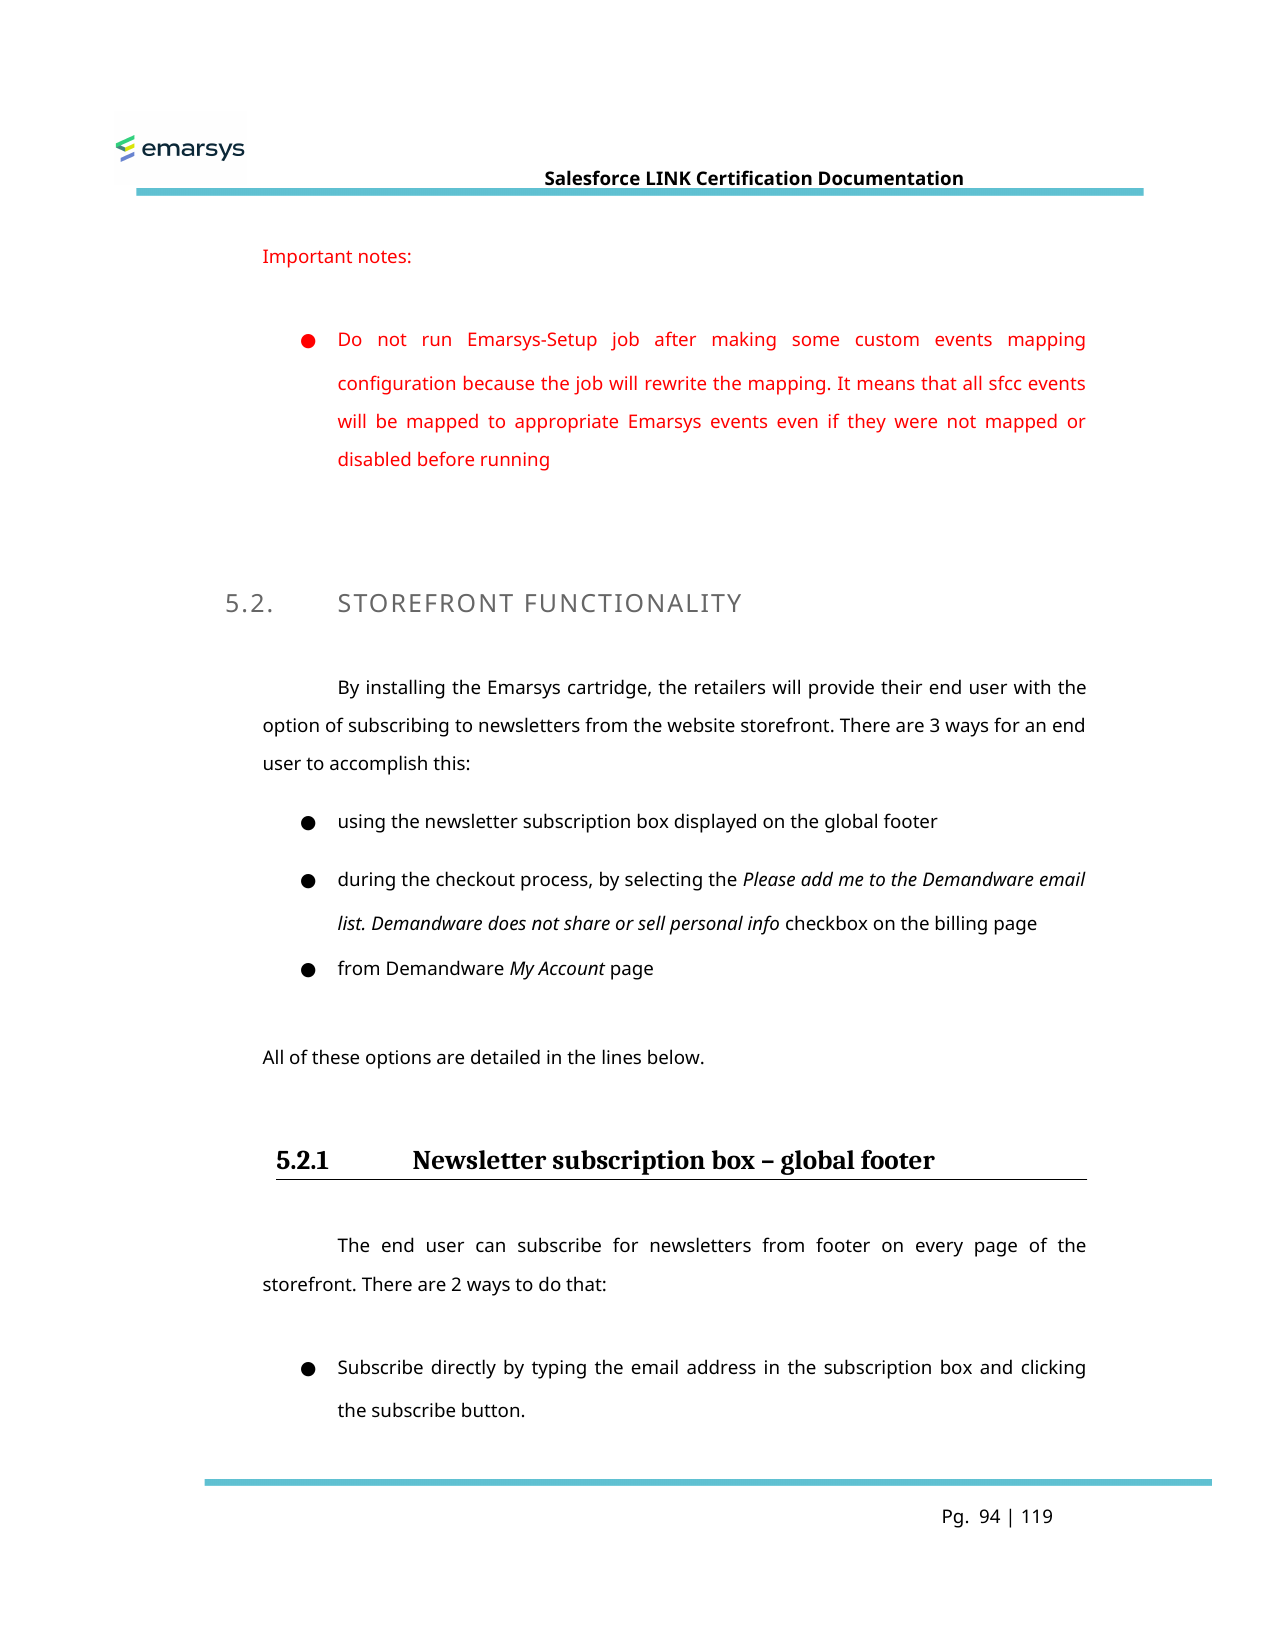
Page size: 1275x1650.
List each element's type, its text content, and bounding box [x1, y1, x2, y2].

list during the checkout process, by selecting the Please add me to the Demandware email list. Demandware does not share or sell personal info checkbox on the billing page [300, 859, 1087, 935]
picture [136, 188, 1144, 196]
subtitle Newsletter subscription box – global footer [276, 1145, 1087, 1179]
text All of these options are detailed in the lines below. [187, 1044, 1087, 1069]
list Do not run Emarsys-Setup job after making some custom events mapping configuration because the job will rewrite the mapping. It means that all sfcc events will be mapped to appropriate Emarsys events even if they were not mapped or disabled before running [300, 319, 1087, 472]
picture [204, 1479, 1212, 1486]
subtitle Storefront functionality [225, 585, 1087, 619]
text By installing the Emarsys cartridge, the retailers will provide their end user with the option of subscribing to newsletters from the website storefront. There are 3 ways for an end user to accomplish this: [262, 674, 1087, 776]
picture [113, 111, 247, 185]
list Subscribe directly by typing the email address in the subscription box and clicking the subscribe button. [300, 1347, 1087, 1423]
list using the newsletter subscription box displayed on the global footer [300, 801, 1087, 839]
list from Demandware My Account page [300, 948, 1087, 987]
text Important notes: [187, 243, 1087, 269]
text The end user can subscribe for newsletters from footer on every page of the storefront. There are 2 ways to do that: [262, 1233, 1087, 1296]
